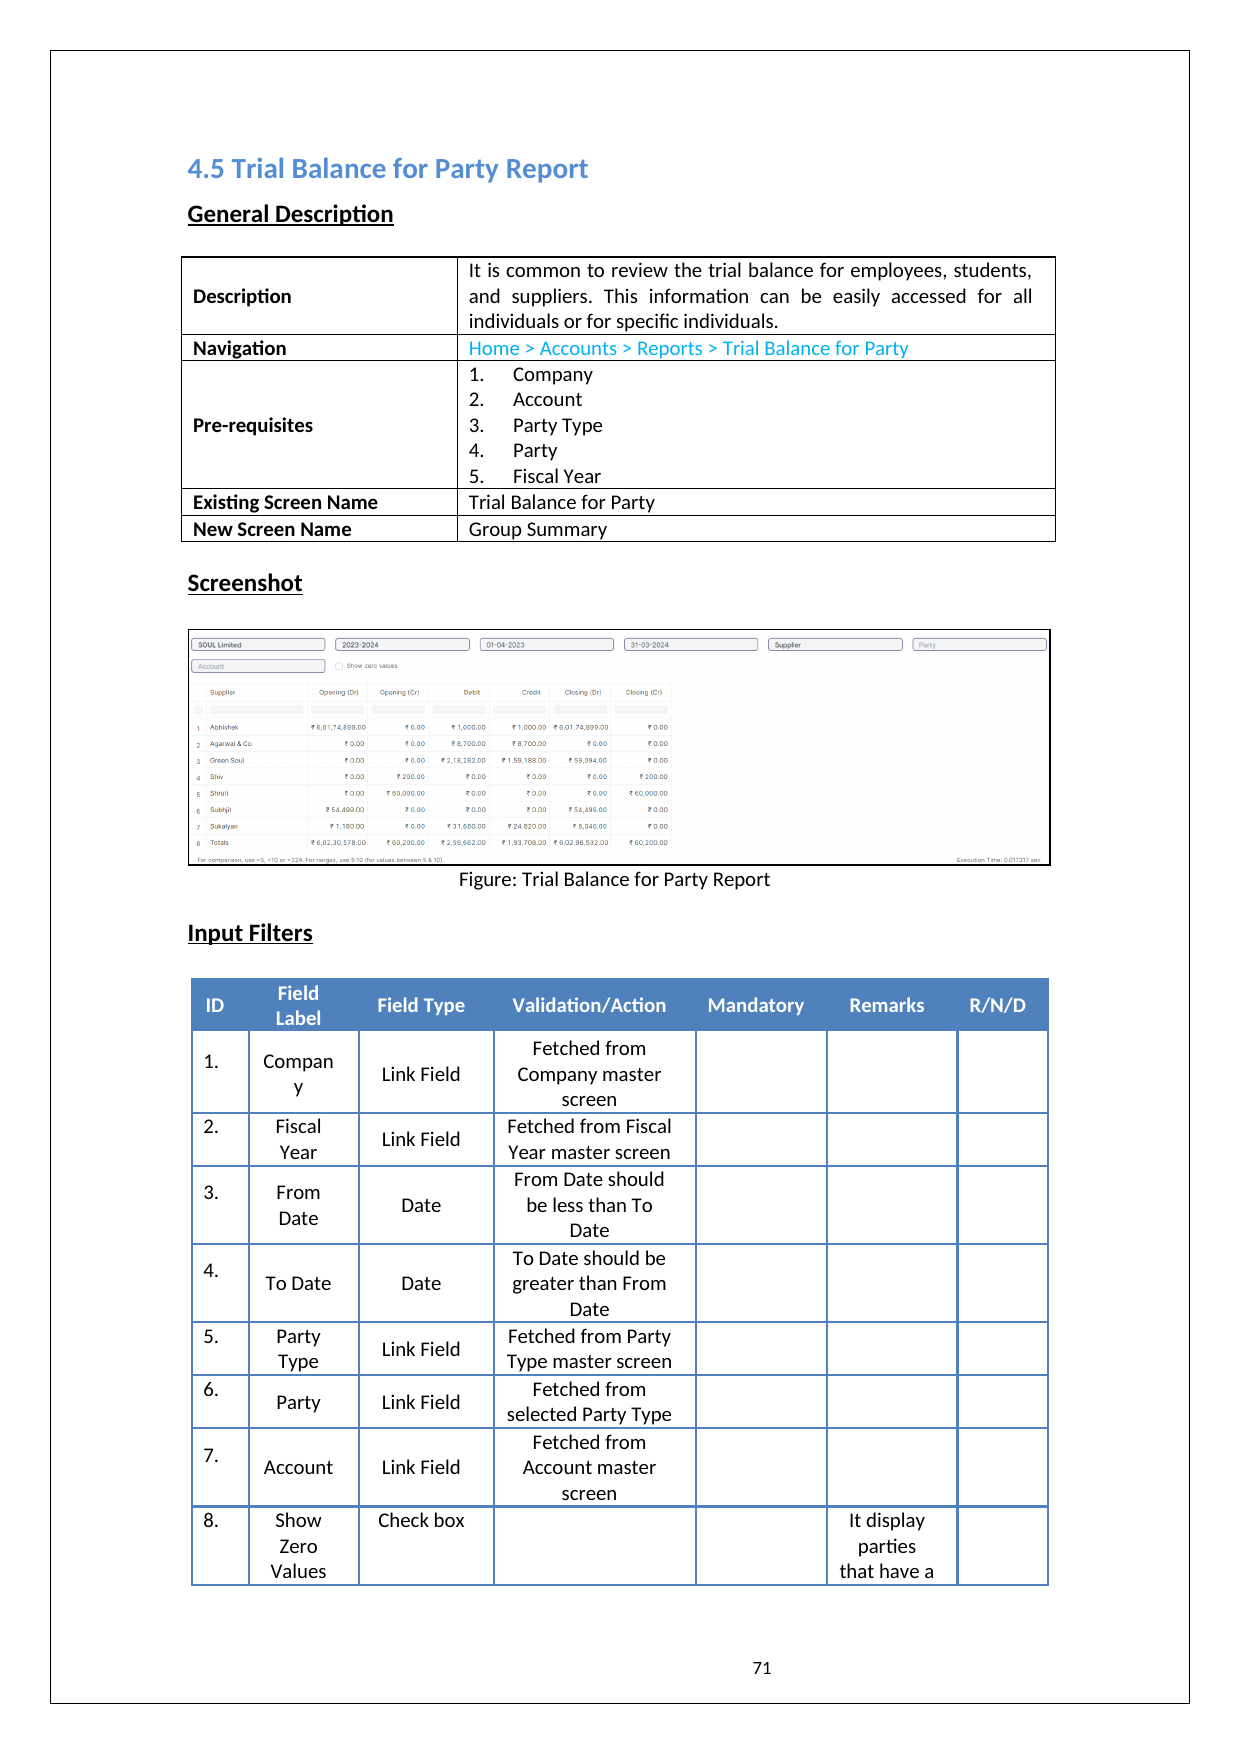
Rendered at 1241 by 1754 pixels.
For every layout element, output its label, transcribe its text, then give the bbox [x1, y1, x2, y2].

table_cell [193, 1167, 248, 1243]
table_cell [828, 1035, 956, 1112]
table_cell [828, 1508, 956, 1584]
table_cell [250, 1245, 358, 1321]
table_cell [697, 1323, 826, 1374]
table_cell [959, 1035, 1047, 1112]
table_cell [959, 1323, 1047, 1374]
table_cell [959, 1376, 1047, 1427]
list Figure: Trial Balance for Party Report [187, 866, 1042, 891]
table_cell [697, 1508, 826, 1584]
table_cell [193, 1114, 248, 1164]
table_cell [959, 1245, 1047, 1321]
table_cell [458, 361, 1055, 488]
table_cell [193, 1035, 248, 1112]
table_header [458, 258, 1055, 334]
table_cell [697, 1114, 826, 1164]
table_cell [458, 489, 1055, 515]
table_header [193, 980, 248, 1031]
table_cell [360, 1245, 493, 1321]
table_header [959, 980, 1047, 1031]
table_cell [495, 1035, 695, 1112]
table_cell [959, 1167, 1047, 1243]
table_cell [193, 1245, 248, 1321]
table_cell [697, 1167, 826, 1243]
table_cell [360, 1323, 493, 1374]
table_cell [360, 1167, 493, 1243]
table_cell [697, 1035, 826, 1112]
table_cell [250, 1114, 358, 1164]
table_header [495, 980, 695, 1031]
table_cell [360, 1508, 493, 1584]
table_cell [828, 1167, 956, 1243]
list Screenshot [187, 568, 1053, 598]
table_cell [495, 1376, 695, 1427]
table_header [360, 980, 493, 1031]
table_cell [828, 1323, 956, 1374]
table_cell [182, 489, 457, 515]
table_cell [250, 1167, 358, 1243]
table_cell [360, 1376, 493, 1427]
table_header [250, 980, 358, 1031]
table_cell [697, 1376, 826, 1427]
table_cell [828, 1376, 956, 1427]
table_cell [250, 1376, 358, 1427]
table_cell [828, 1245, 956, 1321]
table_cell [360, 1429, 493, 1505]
list General Description [187, 198, 1053, 229]
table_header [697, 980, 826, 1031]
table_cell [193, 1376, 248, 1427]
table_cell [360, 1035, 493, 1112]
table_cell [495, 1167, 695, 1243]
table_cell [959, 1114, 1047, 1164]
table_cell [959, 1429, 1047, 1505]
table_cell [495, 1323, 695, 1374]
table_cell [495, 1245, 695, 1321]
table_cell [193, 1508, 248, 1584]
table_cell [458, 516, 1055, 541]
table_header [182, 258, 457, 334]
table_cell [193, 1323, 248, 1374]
picture [189, 630, 1049, 864]
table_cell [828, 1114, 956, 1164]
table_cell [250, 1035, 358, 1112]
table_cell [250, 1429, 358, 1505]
subtitle Trial Balance for Party Report [187, 150, 1053, 186]
list Input Filters [187, 917, 1053, 947]
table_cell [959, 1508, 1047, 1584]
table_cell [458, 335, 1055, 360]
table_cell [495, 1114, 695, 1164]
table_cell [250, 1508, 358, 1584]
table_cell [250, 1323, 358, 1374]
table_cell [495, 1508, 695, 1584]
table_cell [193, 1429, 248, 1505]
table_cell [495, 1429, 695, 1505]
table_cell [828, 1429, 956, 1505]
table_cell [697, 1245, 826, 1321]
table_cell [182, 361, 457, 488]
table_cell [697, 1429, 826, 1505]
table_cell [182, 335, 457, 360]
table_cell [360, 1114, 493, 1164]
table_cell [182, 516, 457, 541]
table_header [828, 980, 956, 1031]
